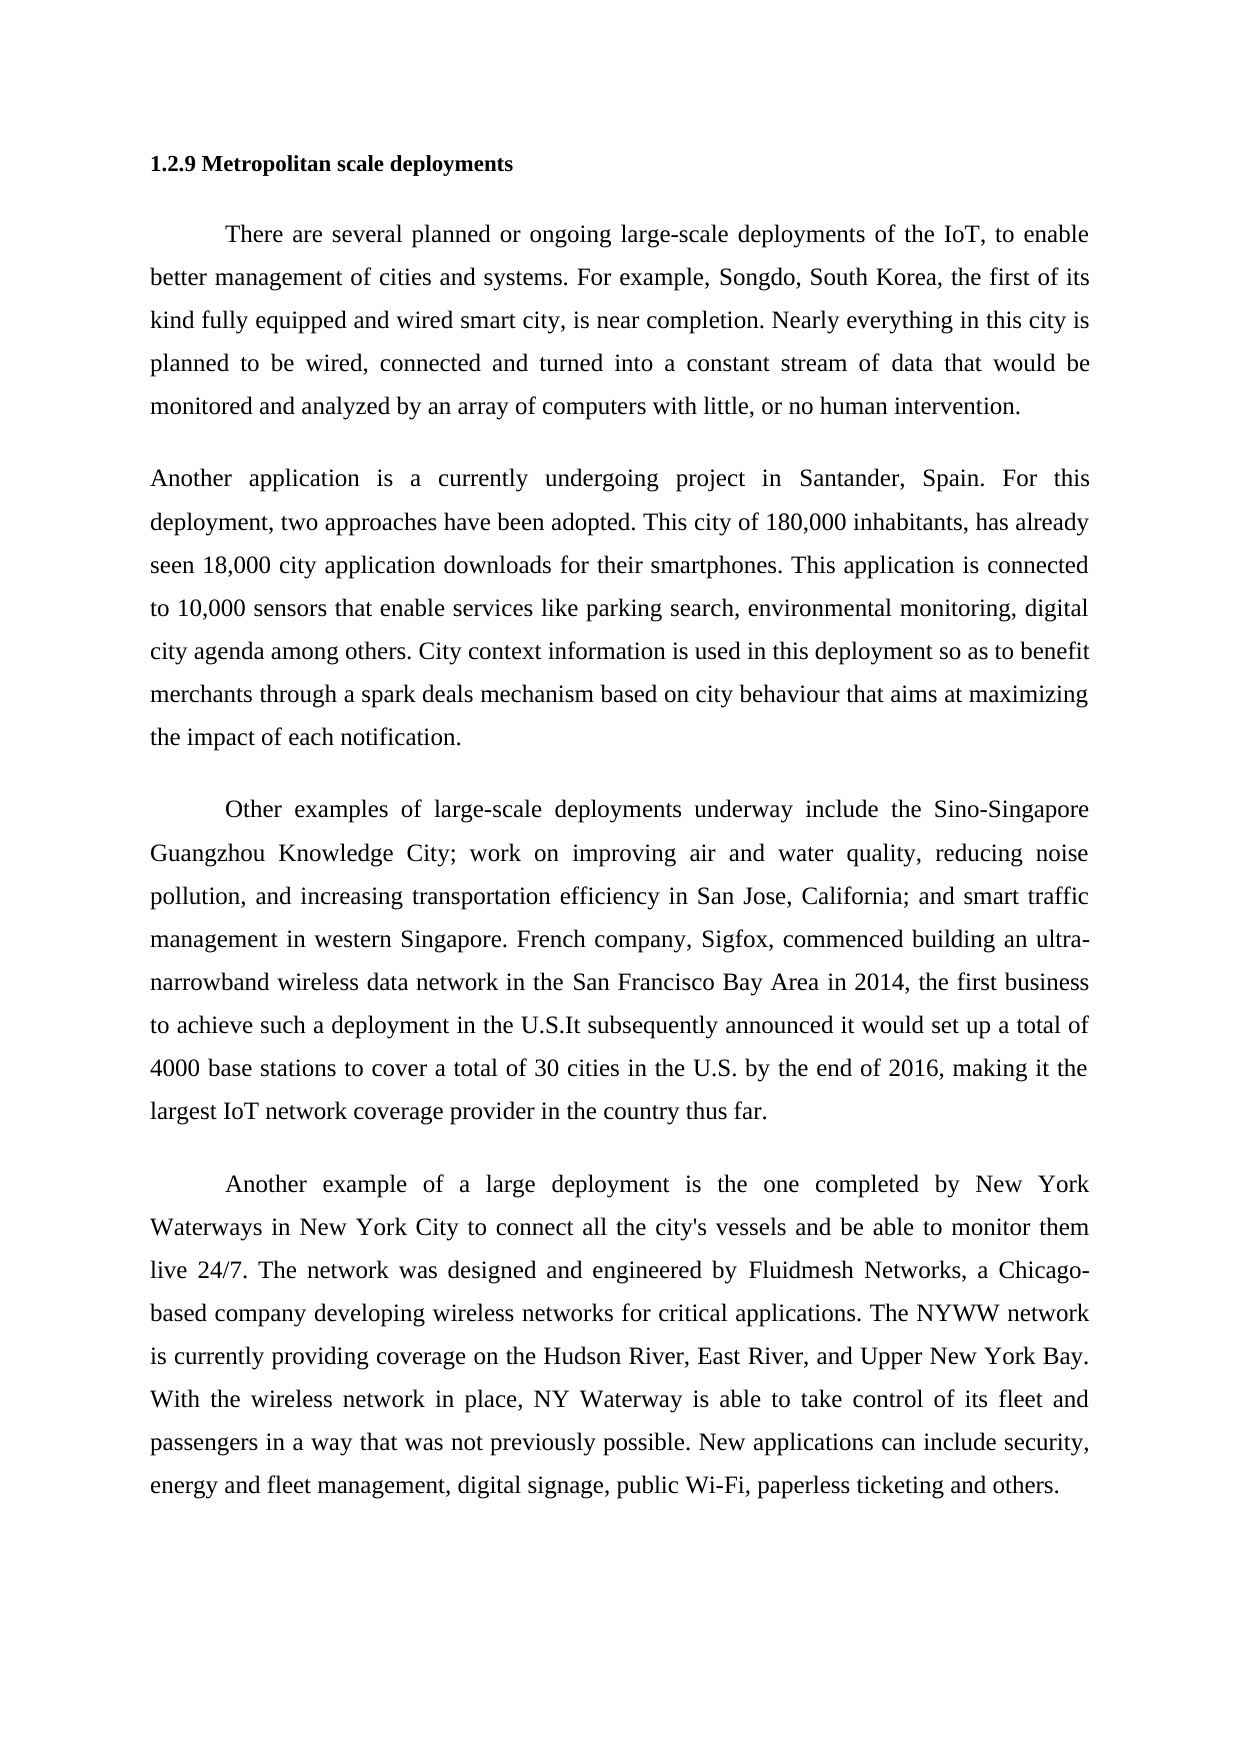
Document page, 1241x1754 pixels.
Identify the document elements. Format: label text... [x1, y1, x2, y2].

subtitle 1.2.9 Metropolitan scale deployments [150, 150, 1090, 176]
text Other examples of large-scale deployments underway include the Sino-Singapore Guangzhou Knowledge City; work on improving air and water quality, reducing noise pollution, and increasing transportation efficiency in San Jose, California; and smart traffic management in western Singapore. French company, Sigfox, commenced building an ultra-narrowband wireless data network in the San Francisco Bay Area in 2014, the first business to achieve such a deployment in the U.S.It subsequently announced it would set up a total of 4000 base stations to cover a total of 30 cities in the U.S. by the end of 2016, making it the largest IoT network coverage provider in the country thus far. [150, 794, 1090, 1125]
text There are several planned or ongoing large-scale deployments of the IoT, to enable better management of cities and systems. For example, Songdo, South Korea, the first of its kind fully equipped and wired smart city, is near completion. Nearly everything in this city is planned to be wired, connected and turned into a constant stream of data that would be monitored and analyzed by an array of computers with little, or no human intervention. [150, 219, 1090, 420]
text Another example of a large deployment is the one completed by New York Waterways in New York City to connect all the city's vessels and be able to monitor them live 24/7. The network was designed and engineered by Fluidmesh Networks, a Chicago-based company developing wireless networks for critical applications. The NYWW network is currently providing coverage on the Hudson River, East River, and Upper New York Bay. With the wireless network in place, NY Waterway is able to take control of its fleet and passengers in a way that was not previously possible. New applications can include security, energy and fleet management, digital signage, public Wi-Fi, paperless ticketing and others. [150, 1169, 1090, 1499]
text Another application is a currently undergoing project in Santander, Spain. For this deployment, two approaches have been adopted. This city of 180,000 inhabitants, has already seen 18,000 city application downloads for their smartphones. This application is connected to 10,000 sensors that enable services like parking search, environmental monitoring, digital city agenda among others. City context information is used in this deployment so as to benefit merchants through a spark deals mechanism based on city behaviour that aims at maximizing the impact of each notification. [150, 463, 1090, 751]
